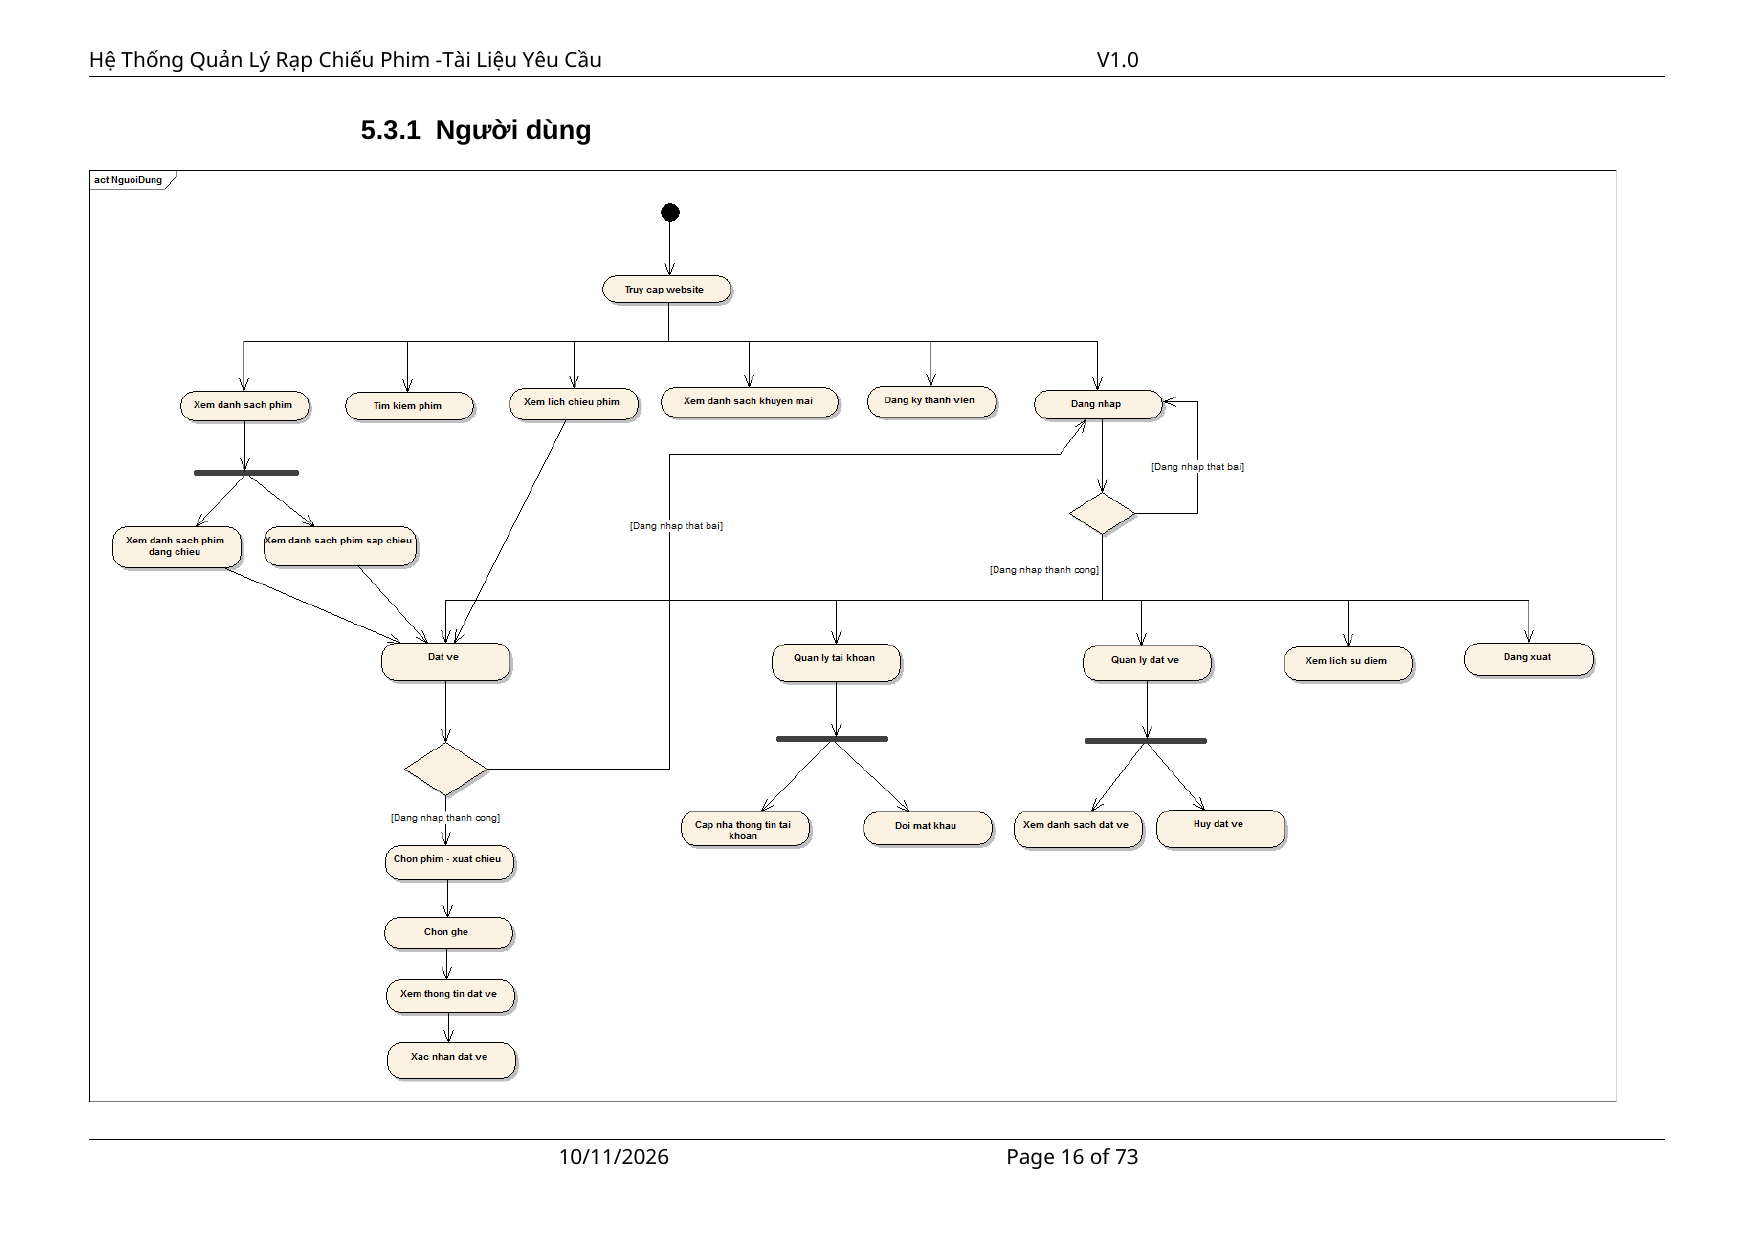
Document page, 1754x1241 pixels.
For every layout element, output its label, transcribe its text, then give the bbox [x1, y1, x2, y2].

subtitle Người dùng [361, 114, 1665, 145]
picture [88, 170, 1617, 1102]
